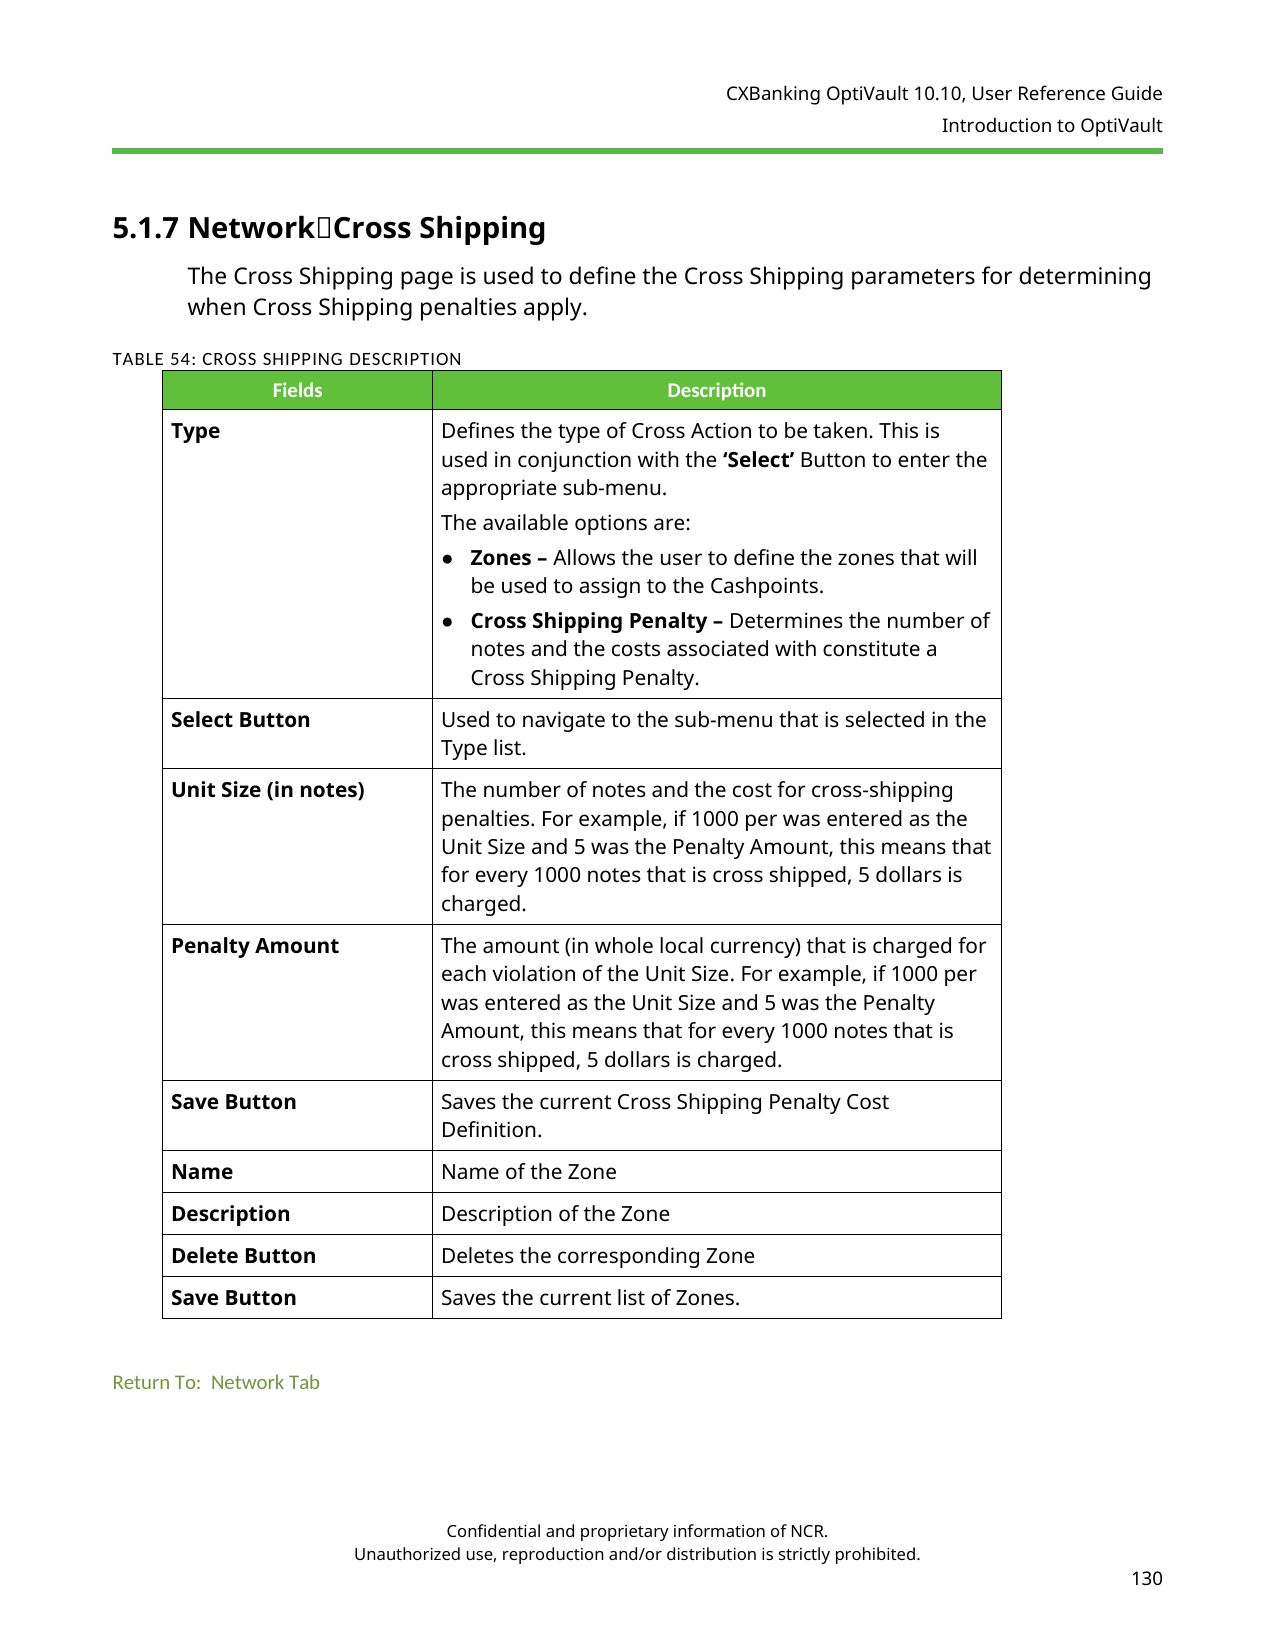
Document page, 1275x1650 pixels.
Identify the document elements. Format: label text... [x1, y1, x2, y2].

subtitle NetworkCross Shipping [112, 208, 1163, 247]
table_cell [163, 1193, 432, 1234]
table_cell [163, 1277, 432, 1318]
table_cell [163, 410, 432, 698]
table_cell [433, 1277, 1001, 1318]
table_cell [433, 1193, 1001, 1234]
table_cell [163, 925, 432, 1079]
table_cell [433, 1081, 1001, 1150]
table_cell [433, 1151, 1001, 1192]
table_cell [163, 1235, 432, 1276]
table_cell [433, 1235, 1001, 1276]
text Return To: Network Tab [112, 1369, 1163, 1394]
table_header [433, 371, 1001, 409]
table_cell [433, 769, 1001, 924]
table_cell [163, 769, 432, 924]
text The Cross Shipping page is used to define the Cross Shipping parameters for determining when Cross Shipping penalties apply. [187, 260, 1163, 322]
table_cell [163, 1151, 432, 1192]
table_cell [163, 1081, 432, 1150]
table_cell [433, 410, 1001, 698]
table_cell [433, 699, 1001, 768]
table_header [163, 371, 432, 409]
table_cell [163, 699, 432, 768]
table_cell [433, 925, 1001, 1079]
